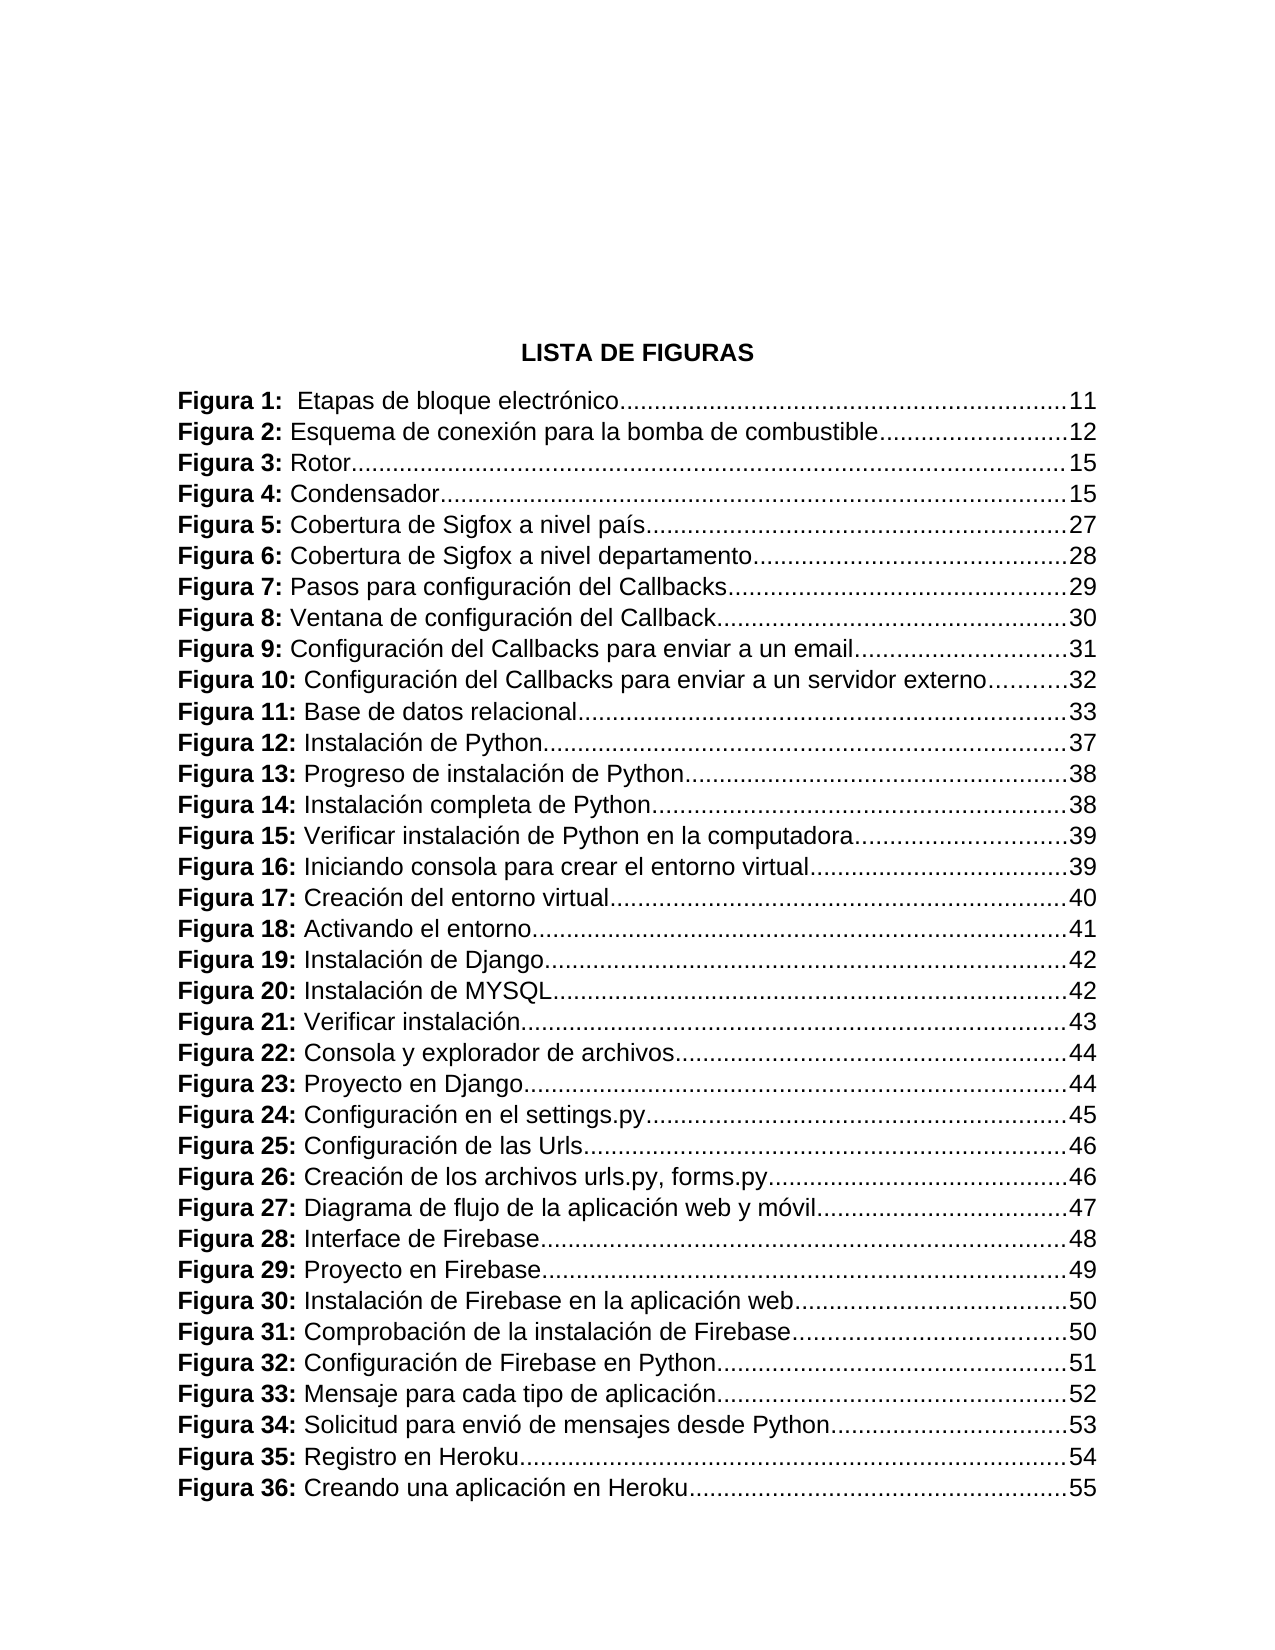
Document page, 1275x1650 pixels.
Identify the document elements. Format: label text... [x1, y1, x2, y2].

text Figura 27: Diagrama de flujo de la aplicación web y móvil 47 [177, 1193, 1098, 1222]
text Figura 12: Instalación de Python 37 [177, 728, 1098, 756]
text LISTA DE FIGURAS [177, 338, 1098, 367]
text Figura 16: Iniciando consola para crear el entorno virtual 39 [177, 852, 1098, 881]
text Figura 19: Instalación de Django 42 [177, 945, 1098, 974]
text Figura 10: Configuración del Callbacks para enviar a un servidor externo 32 [177, 666, 1098, 694]
text Figura 9: Configuración del Callbacks para enviar a un email 31 [177, 634, 1098, 663]
text Figura 5: Cobertura de Sigfox a nivel país 27 [177, 510, 1098, 539]
text Figura 32: Configuración de Firebase en Python 51 [177, 1348, 1098, 1377]
text Figura 26: Creación de los archivos urls.py, forms.py 46 [177, 1162, 1098, 1191]
text Figura 8: Ventana de configuración del Callback 30 [177, 603, 1098, 632]
text Figura 20: Instalación de MYSQL 42 [177, 976, 1098, 1005]
text Figura 18: Activando el entorno 41 [177, 914, 1098, 943]
text Figura 21: Verificar instalación 43 [177, 1007, 1098, 1036]
text Figura 24: Configuración en el settings.py 45 [177, 1100, 1098, 1129]
text Figura 35: Registro en Heroku 54 [177, 1442, 1098, 1470]
text Figura 4: Condensador 15 [177, 479, 1098, 508]
text Figura 14: Instalación completa de Python 38 [177, 790, 1098, 818]
text Figura 31: Comprobación de la instalación de Firebase 50 [177, 1317, 1098, 1346]
text Figura 25: Configuración de las Urls 46 [177, 1131, 1098, 1160]
text Figura 34: Solicitud para envió de mensajes desde Python 53 [177, 1411, 1098, 1439]
text Figura 28: Interface de Firebase 48 [177, 1224, 1098, 1253]
text Figura 30: Instalación de Firebase en la aplicación web 50 [177, 1286, 1098, 1315]
text Figura 15: Verificar instalación de Python en la computadora 39 [177, 821, 1098, 849]
text Figura 22: Consola y explorador de archivos 44 [177, 1038, 1098, 1067]
text Figura 11: Base de datos relacional 33 [177, 697, 1098, 725]
text Figura 7: Pasos para configuración del Callbacks 29 [177, 572, 1098, 601]
text Figura 1: Etapas de bloque electrónico 11 [177, 386, 1098, 415]
text Figura 29: Proyecto en Firebase 49 [177, 1255, 1098, 1284]
text Figura 33: Mensaje para cada tipo de aplicación 52 [177, 1379, 1098, 1408]
text Figura 13: Progreso de instalación de Python 38 [177, 759, 1098, 787]
text Figura 3: Rotor 15 [177, 448, 1098, 477]
text Figura 17: Creación del entorno virtual 40 [177, 883, 1098, 912]
text Figura 23: Proyecto en Django 44 [177, 1069, 1098, 1098]
text Figura 36: Creando una aplicación en Heroku 55 [177, 1473, 1098, 1501]
text Figura 2: Esquema de conexión para la bomba de combustible 12 [177, 417, 1098, 446]
text Figura 6: Cobertura de Sigfox a nivel departamento 28 [177, 541, 1098, 570]
